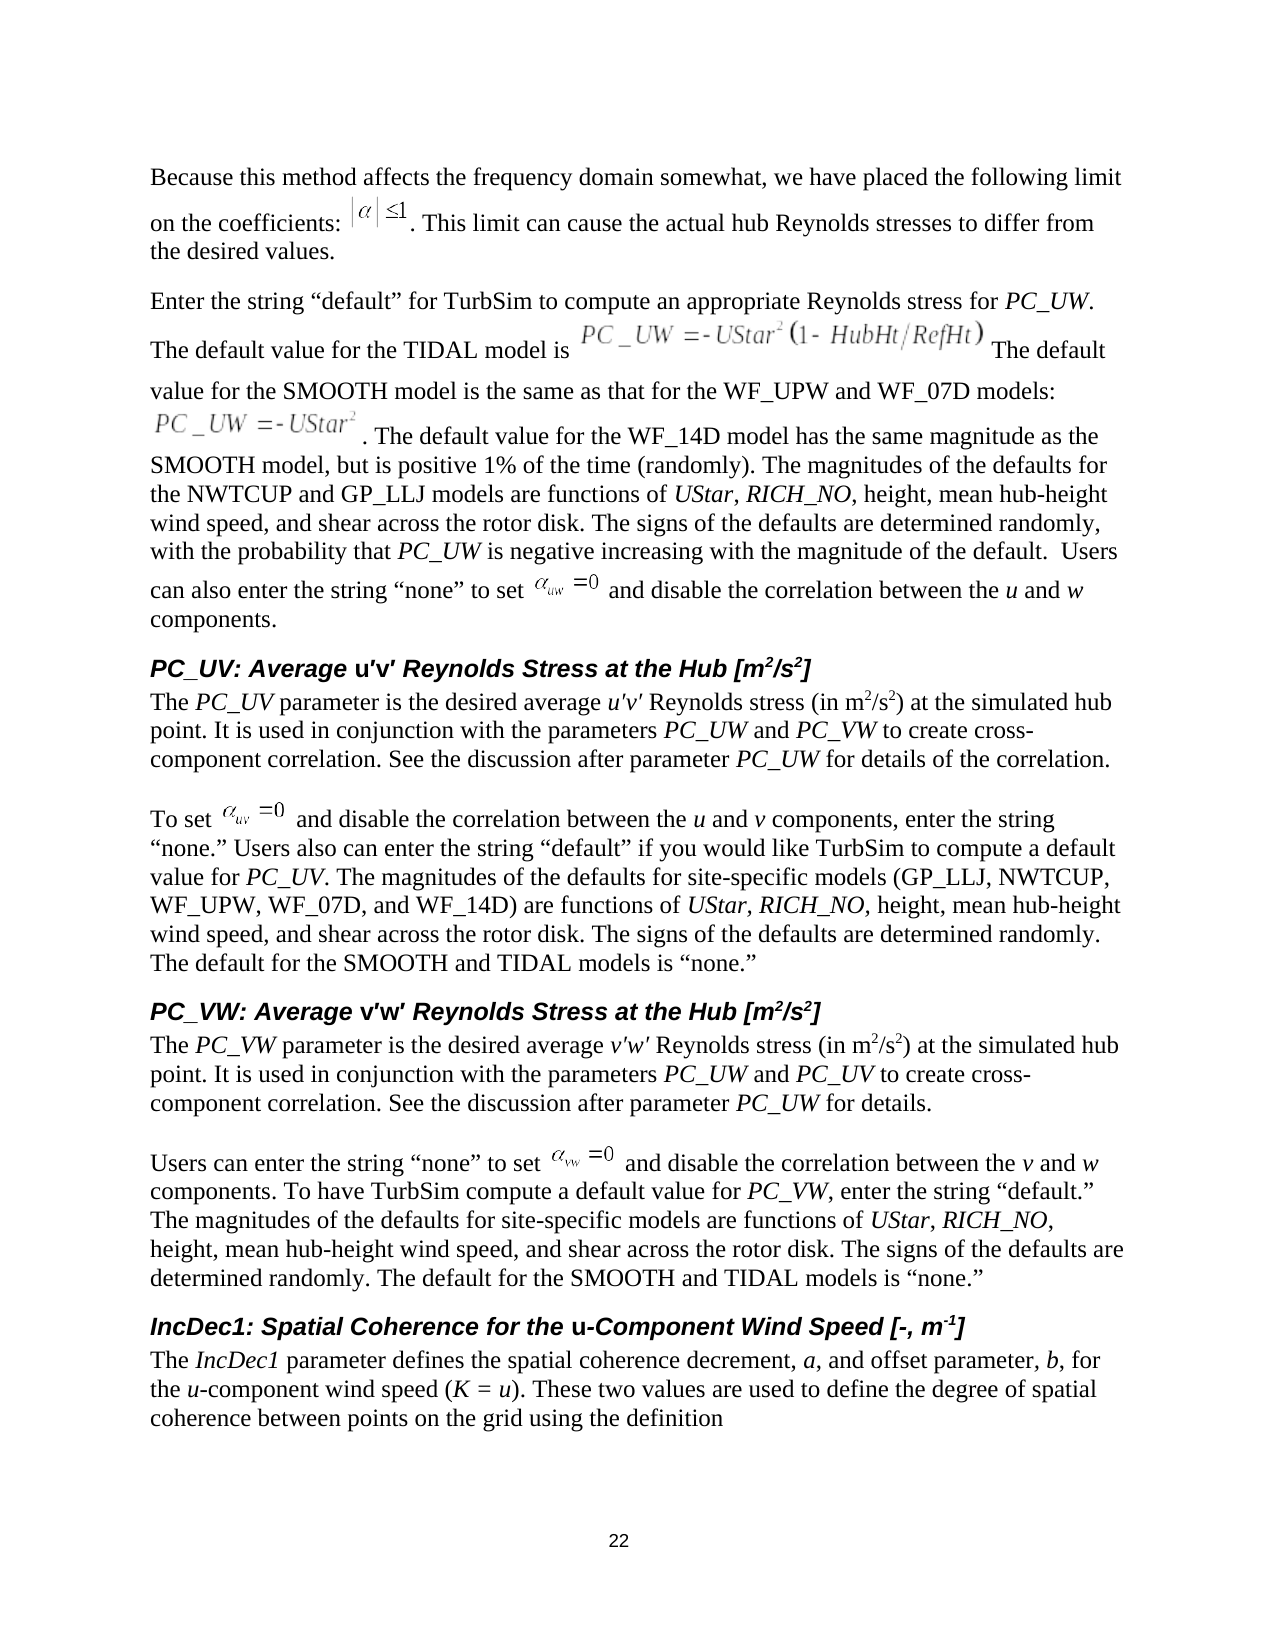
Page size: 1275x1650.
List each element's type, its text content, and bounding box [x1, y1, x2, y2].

text To set and disable the correlation between the u and v components, enter the string “none.” Users also can enter the string “default” if you would like TurbSim to compute a default value for PC_UV. The magnitudes of the defaults for site-specific models (GP_LLJ, NWTCUP, WF_UPW, WF_07D, and WF_14D) are functions of UStar, RICH_NO, height, mean hub-height wind speed, and shear across the rotor disk. The signs of the defaults are determined randomly. The default for the SMOOTH and TIDAL models is “none.” [150, 794, 1125, 977]
text The PC_UV parameter is the desired average u′v′ Reynolds stress (in m2/s2) at the simulated hub point. It is used in conjunction with the parameters PC_UW and PC_VW to create cross-component correlation. See the discussion after parameter PC_UW for details of the correlation. [150, 687, 1125, 773]
text PC_VW: Average v′w′ Reynolds Stress at the Hub [m2/s2] [150, 997, 1125, 1026]
text Enter the string “default” for TurbSim to compute an appropriate Reynolds stress for PC_UW. The default value for the TIDAL model is The default value for the SMOOTH model is the same as that for the WF_UPW and WF_07D models: . The default value for the WF_14D model has the same magnitude as the SMOOTH model, but is positive 1% of the time (randomly). The magnitudes of the defaults for the NWTCUP and GP_LLJ models are functions of UStar, RICH_NO, height, mean hub-height wind speed, and shear across the rotor disk. The signs of the defaults are determined randomly, with the probability that PC_UW is negative increasing with the magnitude of the default. Users can also enter the string “none” to set and disable the correlation between the u and w components. [150, 286, 1125, 633]
text Because this method affects the frequency domain somewhat, we have placed the following limit on the coefficients: . This limit can cause the actual hub Reynolds stresses to differ from the desired values. [150, 162, 1125, 265]
text Users can enter the string “none” to set and disable the correlation between the v and w components. To have TurbSim compute a default value for PC_VW, enter the string “default.” The magnitudes of the defaults for site-specific models are functions of UStar, RICH_NO, height, mean hub-height wind speed, and shear across the rotor disk. The signs of the defaults are determined randomly. The default for the SMOOTH and TIDAL models is “none.” [150, 1137, 1125, 1291]
text The PC_VW parameter is the desired average v′w′ Reynolds stress (in m2/s2) at the simulated hub point. It is used in conjunction with the parameters PC_UW and PC_UV to create cross-component correlation. See the discussion after parameter PC_UW for details. [150, 1030, 1125, 1117]
text IncDec1: Spatial Coherence for the u-Component Wind Speed [-, m-1] [150, 1312, 1125, 1341]
text The IncDec1 parameter defines the spatial coherence decrement, a, and offset parameter, b, for the u-component wind speed (K = u). These two values are used to define the degree of spatial coherence between points on the grid using the definition [150, 1345, 1125, 1432]
text PC_UV: Average u′v′ Reynolds Stress at the Hub [m2/s2] [150, 654, 1125, 682]
